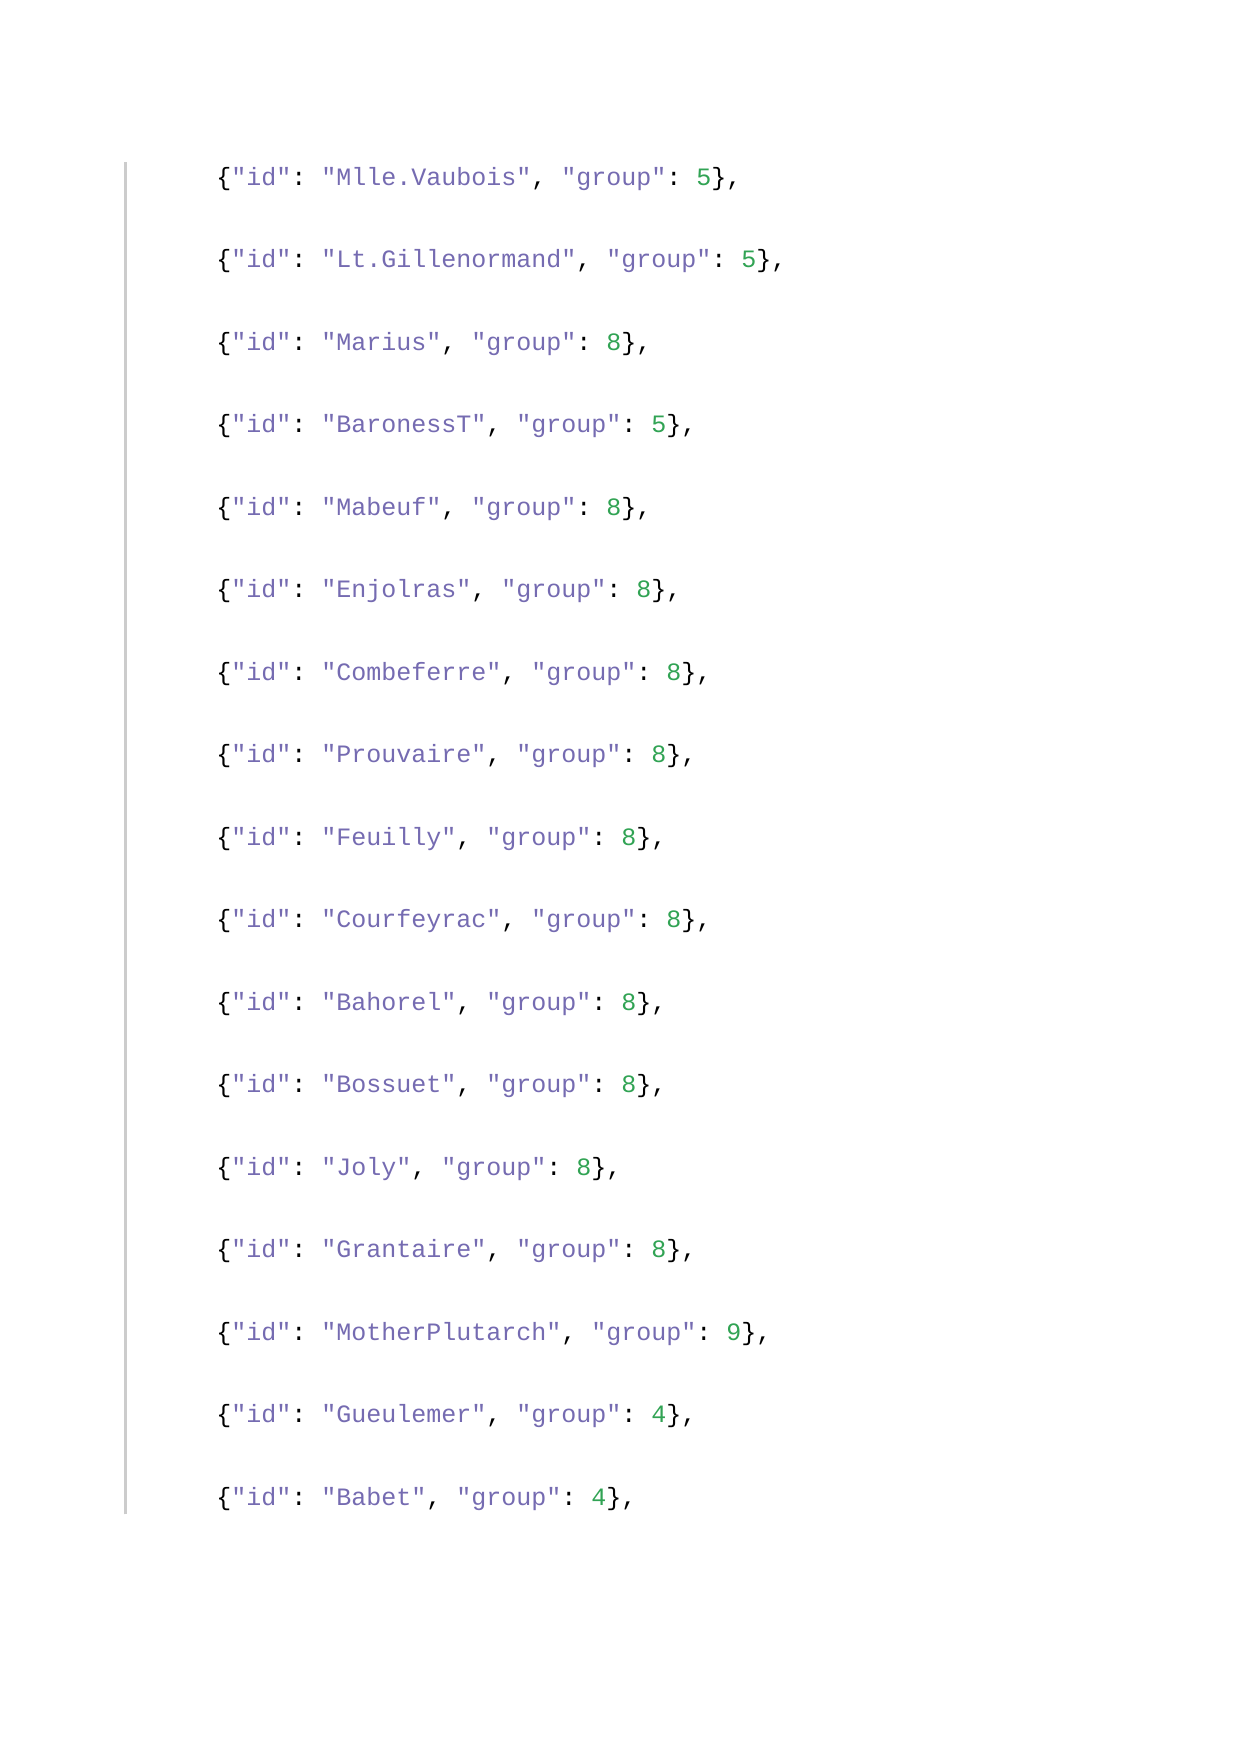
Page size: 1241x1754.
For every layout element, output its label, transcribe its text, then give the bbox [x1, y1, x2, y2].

text {"id": "Prouvaire", "group": 8}, [127, 739, 1053, 772]
text {"id": "Marius", "group": 8}, [127, 327, 1053, 359]
text {"id": "Bahorel", "group": 8}, [127, 987, 1053, 1019]
text {"id": "Joly", "group": 8}, [127, 1152, 1053, 1184]
text {"id": "Bossuet", "group": 8}, [127, 1069, 1053, 1102]
text {"id": "Babet", "group": 4}, [127, 1482, 1053, 1514]
text {"id": "Courfeyrac", "group": 8}, [127, 904, 1053, 937]
text {"id": "Grantaire", "group": 8}, [127, 1234, 1053, 1267]
text {"id": "Mlle.Vaubois", "group": 5}, [127, 162, 1053, 194]
text {"id": "Feuilly", "group": 8}, [127, 822, 1053, 854]
text {"id": "Lt.Gillenormand", "group": 5}, [127, 244, 1053, 277]
text {"id": "MotherPlutarch", "group": 9}, [127, 1317, 1053, 1349]
text {"id": "Mabeuf", "group": 8}, [127, 492, 1053, 524]
text {"id": "Enjolras", "group": 8}, [127, 574, 1053, 607]
text {"id": "Combeferre", "group": 8}, [127, 657, 1053, 689]
text {"id": "BaronessT", "group": 5}, [127, 409, 1053, 442]
text {"id": "Gueulemer", "group": 4}, [127, 1399, 1053, 1432]
